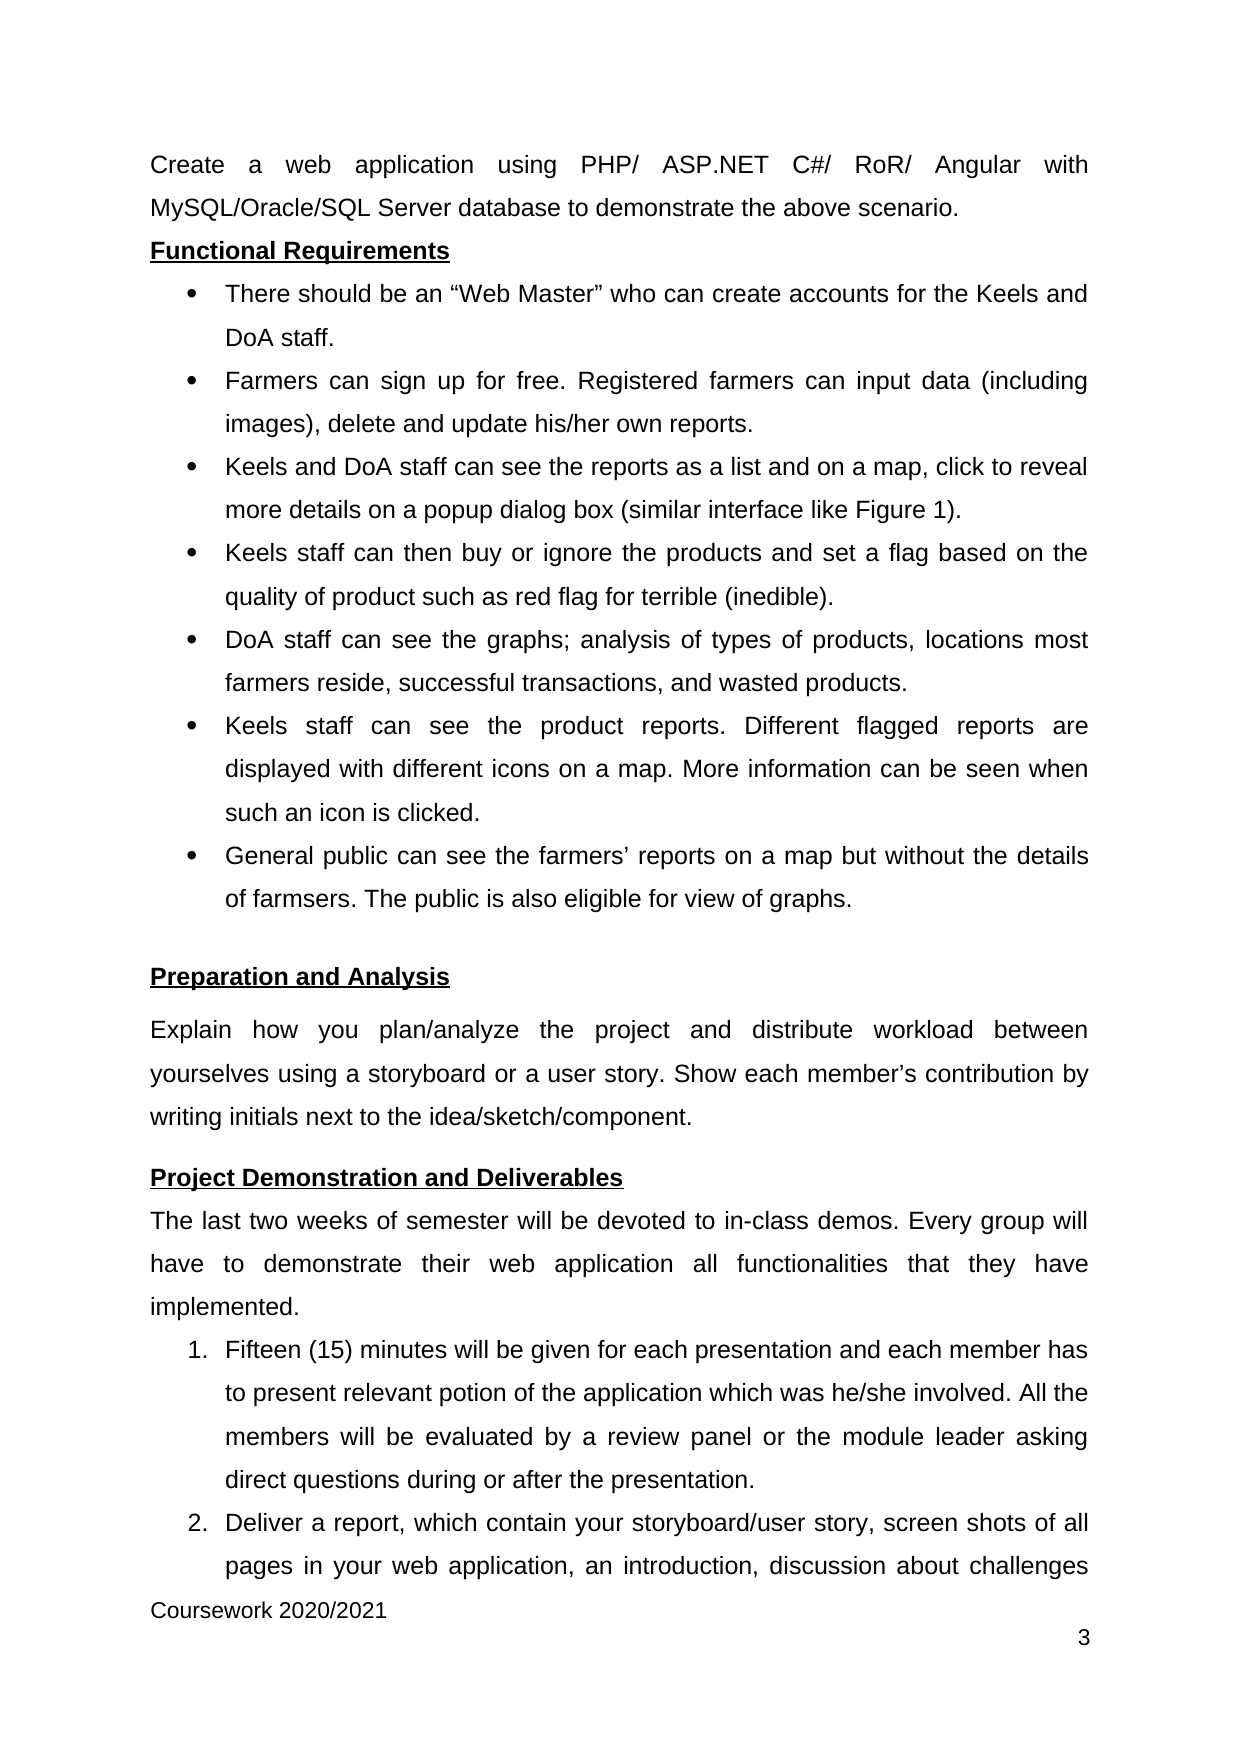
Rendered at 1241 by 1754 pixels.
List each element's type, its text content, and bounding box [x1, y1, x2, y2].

list Fifteen (15) minutes will be given for each presentation and each member has to present relevant potion of the application which was he/she involved. All the members will be evaluated by a review panel or the module leader asking direct questions during or after the presentation. [187, 1335, 1090, 1493]
list Keels staff can see the product reports. Different flagged reports are displayed with different icons on a map. More information can be seen when such an icon is clicked. [187, 711, 1090, 826]
list Keels and DoA staff can see the reports as a list and on a map, click to reveal more details on a popup dialog box (similar interface like Figure 1). [187, 452, 1090, 524]
text The last two weeks of semester will be devoted to in-class demos. Every group will have to demonstrate their web application all functionalities that they have implemented. [150, 1206, 1090, 1321]
text Project Demonstration and Deliverables [150, 1163, 1090, 1191]
text Functional Requirements [150, 236, 1090, 265]
text Explain how you plan/analyze the project and distribute workload between yourselves using a storyboard or a user story. Show each member’s contribution by writing initials next to the idea/sketch/component. [150, 1015, 1090, 1130]
text Preparation and Analysis [150, 962, 1090, 990]
list General public can see the farmers’ reports on a map but without the details of farmsers. The public is also eligible for view of graphs. [187, 841, 1090, 913]
text Create a web application using PHP/ ASP.NET C#/ RoR/ Angular with MySQL/Oracle/SQL Server database to demonstrate the above scenario. [150, 150, 1090, 222]
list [187, 1508, 1090, 1579]
list DoA staff can see the graphs; analysis of types of products, locations most farmers reside, successful transactions, and wasted products. [187, 625, 1090, 697]
list Farmers can sign up for free. Registered farmers can input data (including images), delete and update his/her own reports. [187, 366, 1090, 438]
list Keels staff can then buy or ignore the products and set a flag based on the quality of product such as red flag for terrible (inedible). [187, 538, 1090, 610]
list There should be an “Web Master” who can create accounts for the Keels and DoA staff. [187, 279, 1090, 351]
